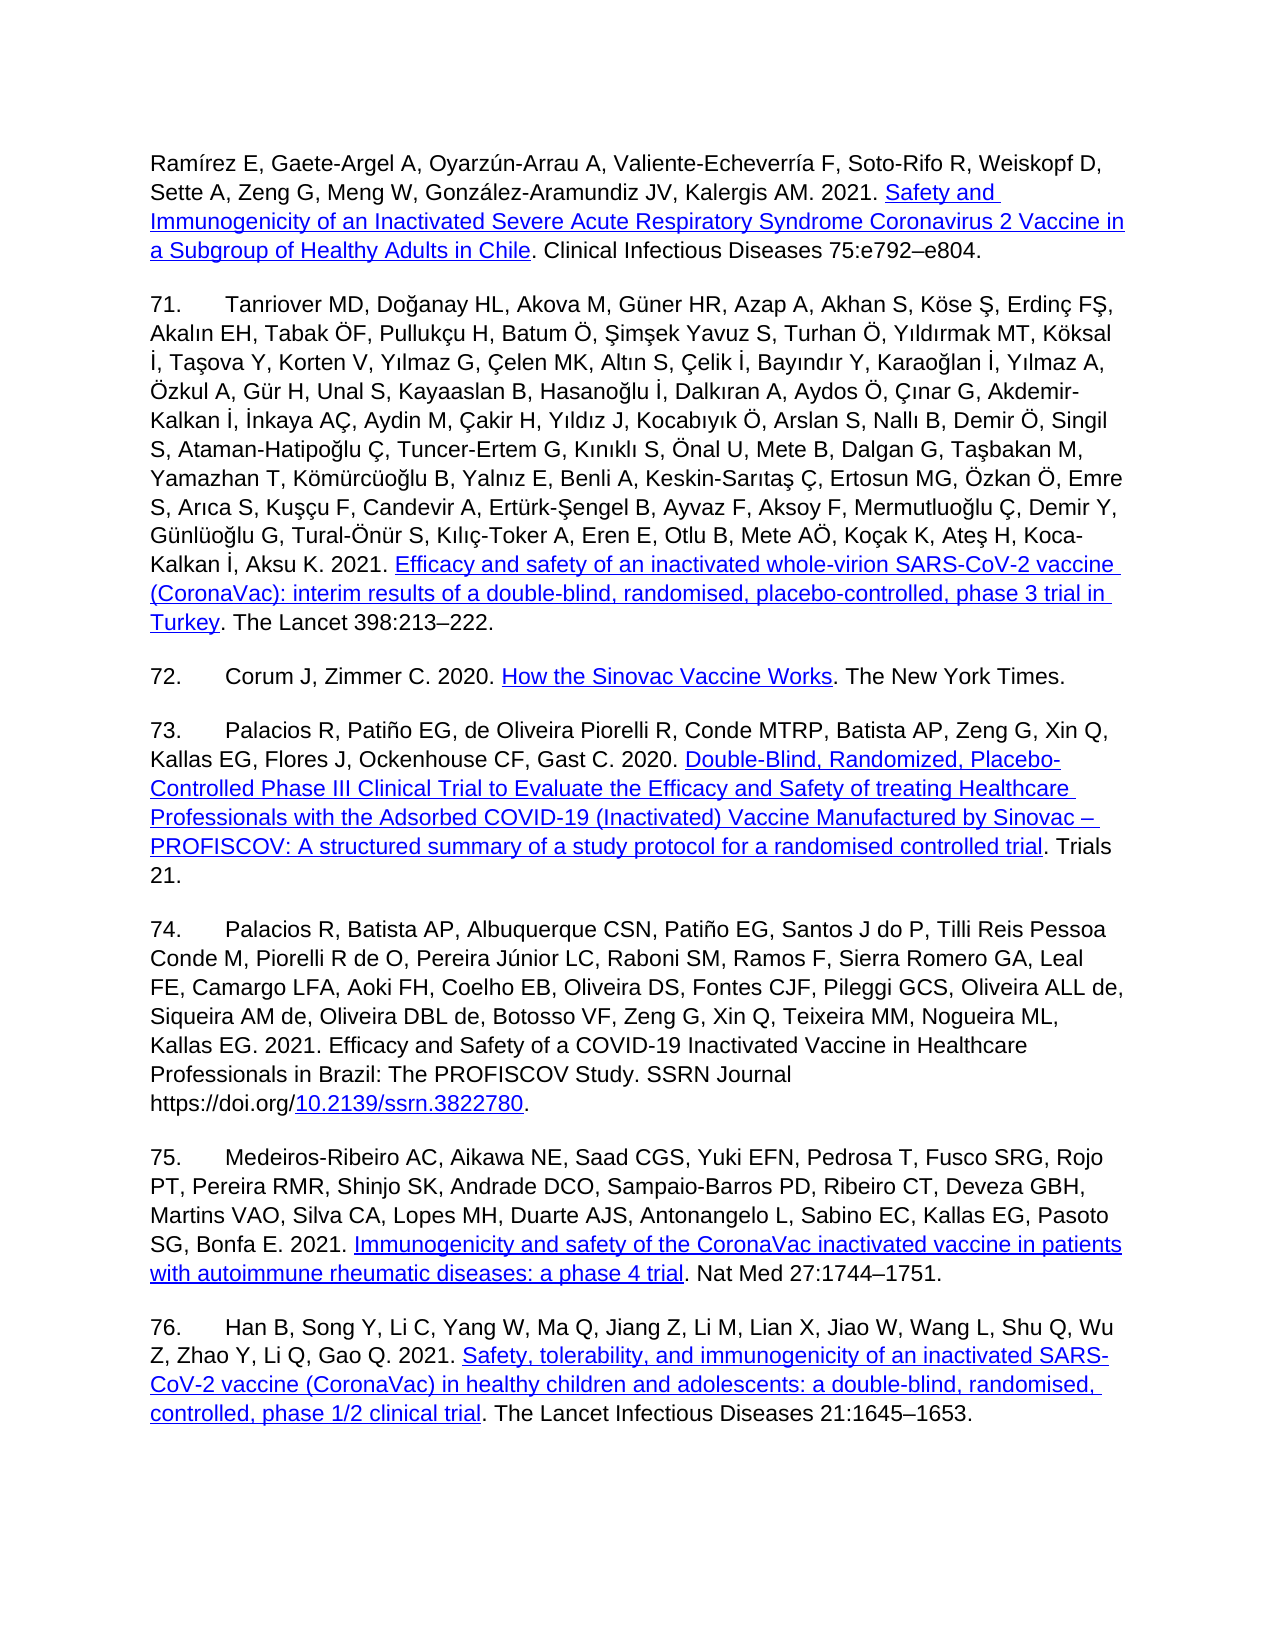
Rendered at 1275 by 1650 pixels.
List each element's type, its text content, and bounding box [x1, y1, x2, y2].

text 72. Corum J, Zimmer C. 2020. How the Sinovac Vaccine Works. The New York Times. [150, 663, 1125, 690]
text 74. Palacios R, Batista AP, Albuquerque CSN, Patiño EG, Santos J do P, Tilli Reis Pessoa Conde M, Piorelli R de O, Pereira Júnior LC, Raboni SM, Ramos F, Sierra Romero GA, Leal FE, Camargo LFA, Aoki FH, Coelho EB, Oliveira DS, Fontes CJF, Pileggi GCS, Oliveira ALL de, Siqueira AM de, Oliveira DBL de, Botosso VF, Zeng G, Xin Q, Teixeira MM, Nogueira ML, Kallas EG. 2021. Efficacy and Safety of a COVID-19 Inactivated Vaccine in Healthcare Professionals in Brazil: The PROFISCOV Study. SSRN Journal https://doi.org/10.2139/ssrn.3822780. [150, 916, 1125, 1116]
text 71. Tanriover MD, Doğanay HL, Akova M, Güner HR, Azap A, Akhan S, Köse Ş, Erdinç FŞ, Akalın EH, Tabak ÖF, Pullukçu H, Batum Ö, Şimşek Yavuz S, Turhan Ö, Yıldırmak MT, Köksal İ, Taşova Y, Korten V, Yılmaz G, Çelen MK, Altın S, Çelik İ, Bayındır Y, Karaoğlan İ, Yılmaz A, Özkul A, Gür H, Unal S, Kayaaslan B, Hasanoğlu İ, Dalkıran A, Aydos Ö, Çınar G, Akdemir-Kalkan İ, İnkaya AÇ, Aydin M, Çakir H, Yıldız J, Kocabıyık Ö, Arslan S, Nallı B, Demir Ö, Singil S, Ataman-Hatipoğlu Ç, Tuncer-Ertem G, Kınıklı S, Önal U, Mete B, Dalgan G, Taşbakan M, Yamazhan T, Kömürcüoğlu B, Yalnız E, Benli A, Keskin-Sarıtaş Ç, Ertosun MG, Özkan Ö, Emre S, Arıca S, Kuşçu F, Candevir A, Ertürk-Şengel B, Ayvaz F, Aksoy F, Mermutluoğlu Ç, Demir Y, Günlüoğlu G, Tural-Önür S, Kılıç-Toker A, Eren E, Otlu B, Mete AÖ, Koçak K, Ateş H, Koca-Kalkan İ, Aksu K. 2021. Efficacy and safety of an inactivated whole-virion SARS-CoV-2 vaccine (CoronaVac): interim results of a double-blind, randomised, placebo-controlled, phase 3 trial in Turkey. The Lancet 398:213–222. [150, 291, 1125, 636]
text 73. Palacios R, Patiño EG, de Oliveira Piorelli R, Conde MTRP, Batista AP, Zeng G, Xin Q, Kallas EG, Flores J, Ockenhouse CF, Gast C. 2020. Double-Blind, Randomized, Placebo-Controlled Phase III Clinical Trial to Evaluate the Efficacy and Safety of treating Healthcare Professionals with the Adsorbed COVID-19 (Inactivated) Vaccine Manufactured by Sinovac – PROFISCOV: A structured summary of a study protocol for a randomised controlled trial. Trials 21. [150, 717, 1125, 888]
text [150, 150, 1125, 231]
text 76. Han B, Song Y, Li C, Yang W, Ma Q, Jiang Z, Li M, Lian X, Jiao W, Wang L, Shu Q, Wu Z, Zhao Y, Li Q, Gao Q. 2021. Safety, tolerability, and immunogenicity of an inactivated SARS-CoV-2 vaccine (CoronaVac) in healthy children and adolescents: a double-blind, randomised, controlled, phase 1/2 clinical trial. The Lancet Infectious Diseases 21:1645–1653. [150, 1313, 1125, 1427]
text 75. Medeiros-Ribeiro AC, Aikawa NE, Saad CGS, Yuki EFN, Pedrosa T, Fusco SRG, Rojo PT, Pereira RMR, Shinjo SK, Andrade DCO, Sampaio-Barros PD, Ribeiro CT, Deveza GBH, Martins VAO, Silva CA, Lopes MH, Duarte AJS, Antonangelo L, Sabino EC, Kallas EG, Pasoto SG, Bonfa E. 2021. Immunogenicity and safety of the CoronaVac inactivated vaccine in patients with autoimmune rheumatic diseases: a phase 4 trial. Nat Med 27:1744–1751. [150, 1144, 1125, 1286]
